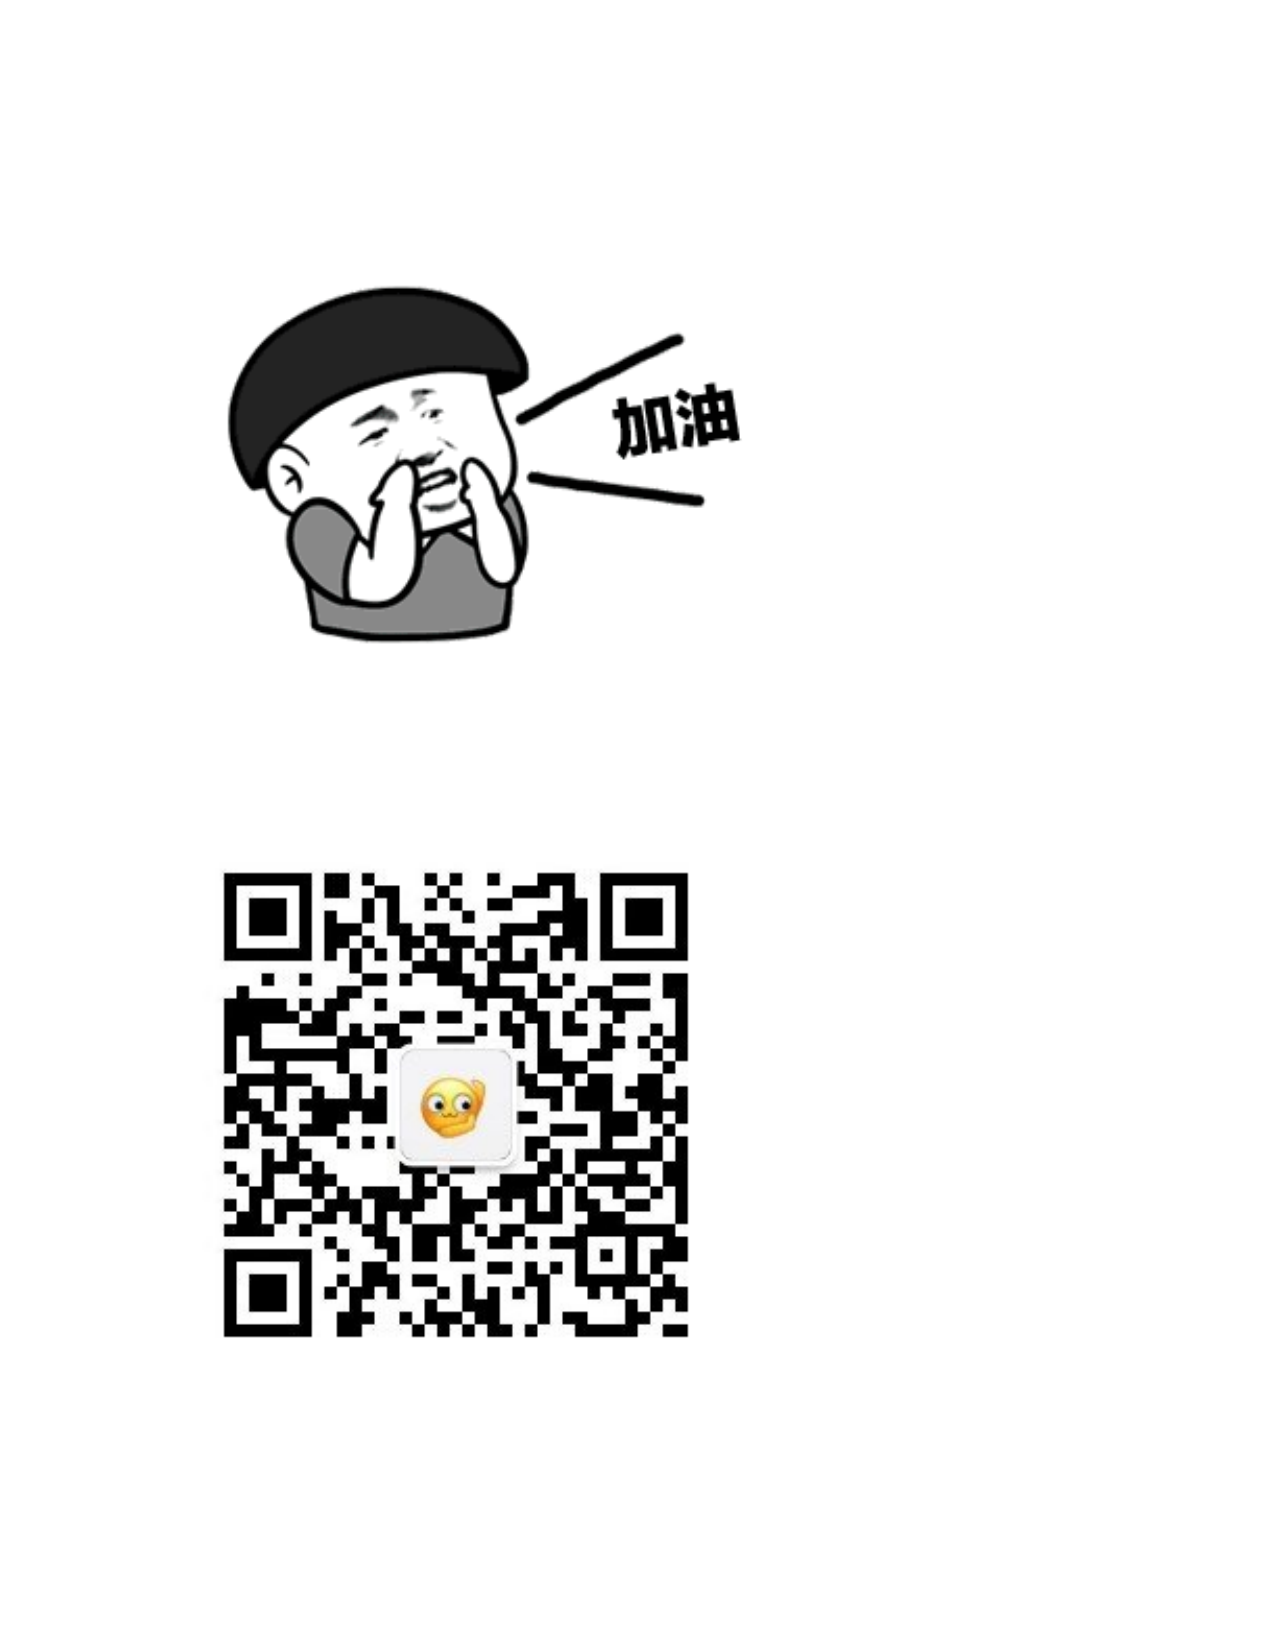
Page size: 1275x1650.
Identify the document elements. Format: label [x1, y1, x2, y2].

picture [187, 837, 725, 1375]
picture [187, 150, 813, 775]
